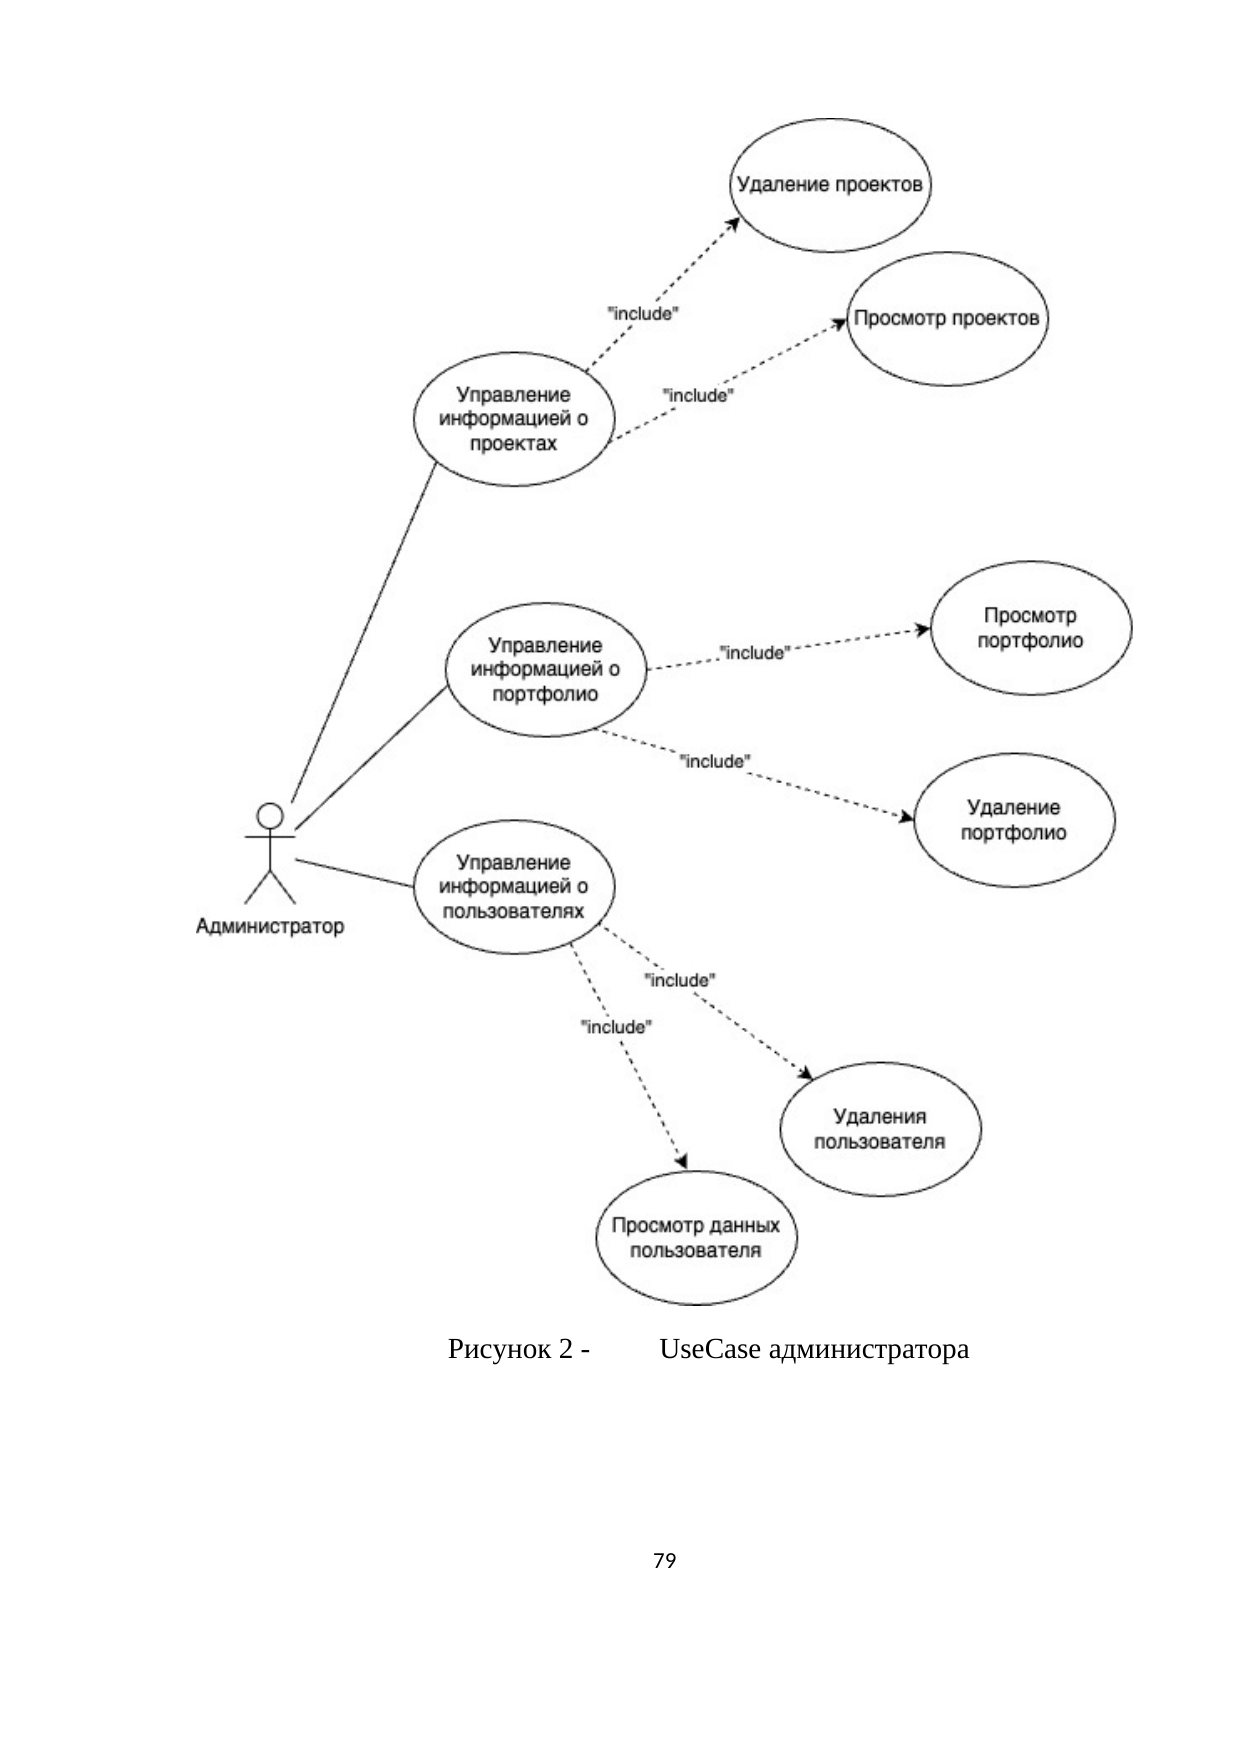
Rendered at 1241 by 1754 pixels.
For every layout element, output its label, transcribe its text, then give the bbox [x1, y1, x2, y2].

text UseCase администратора [266, 1331, 1152, 1364]
picture [196, 118, 1133, 1306]
